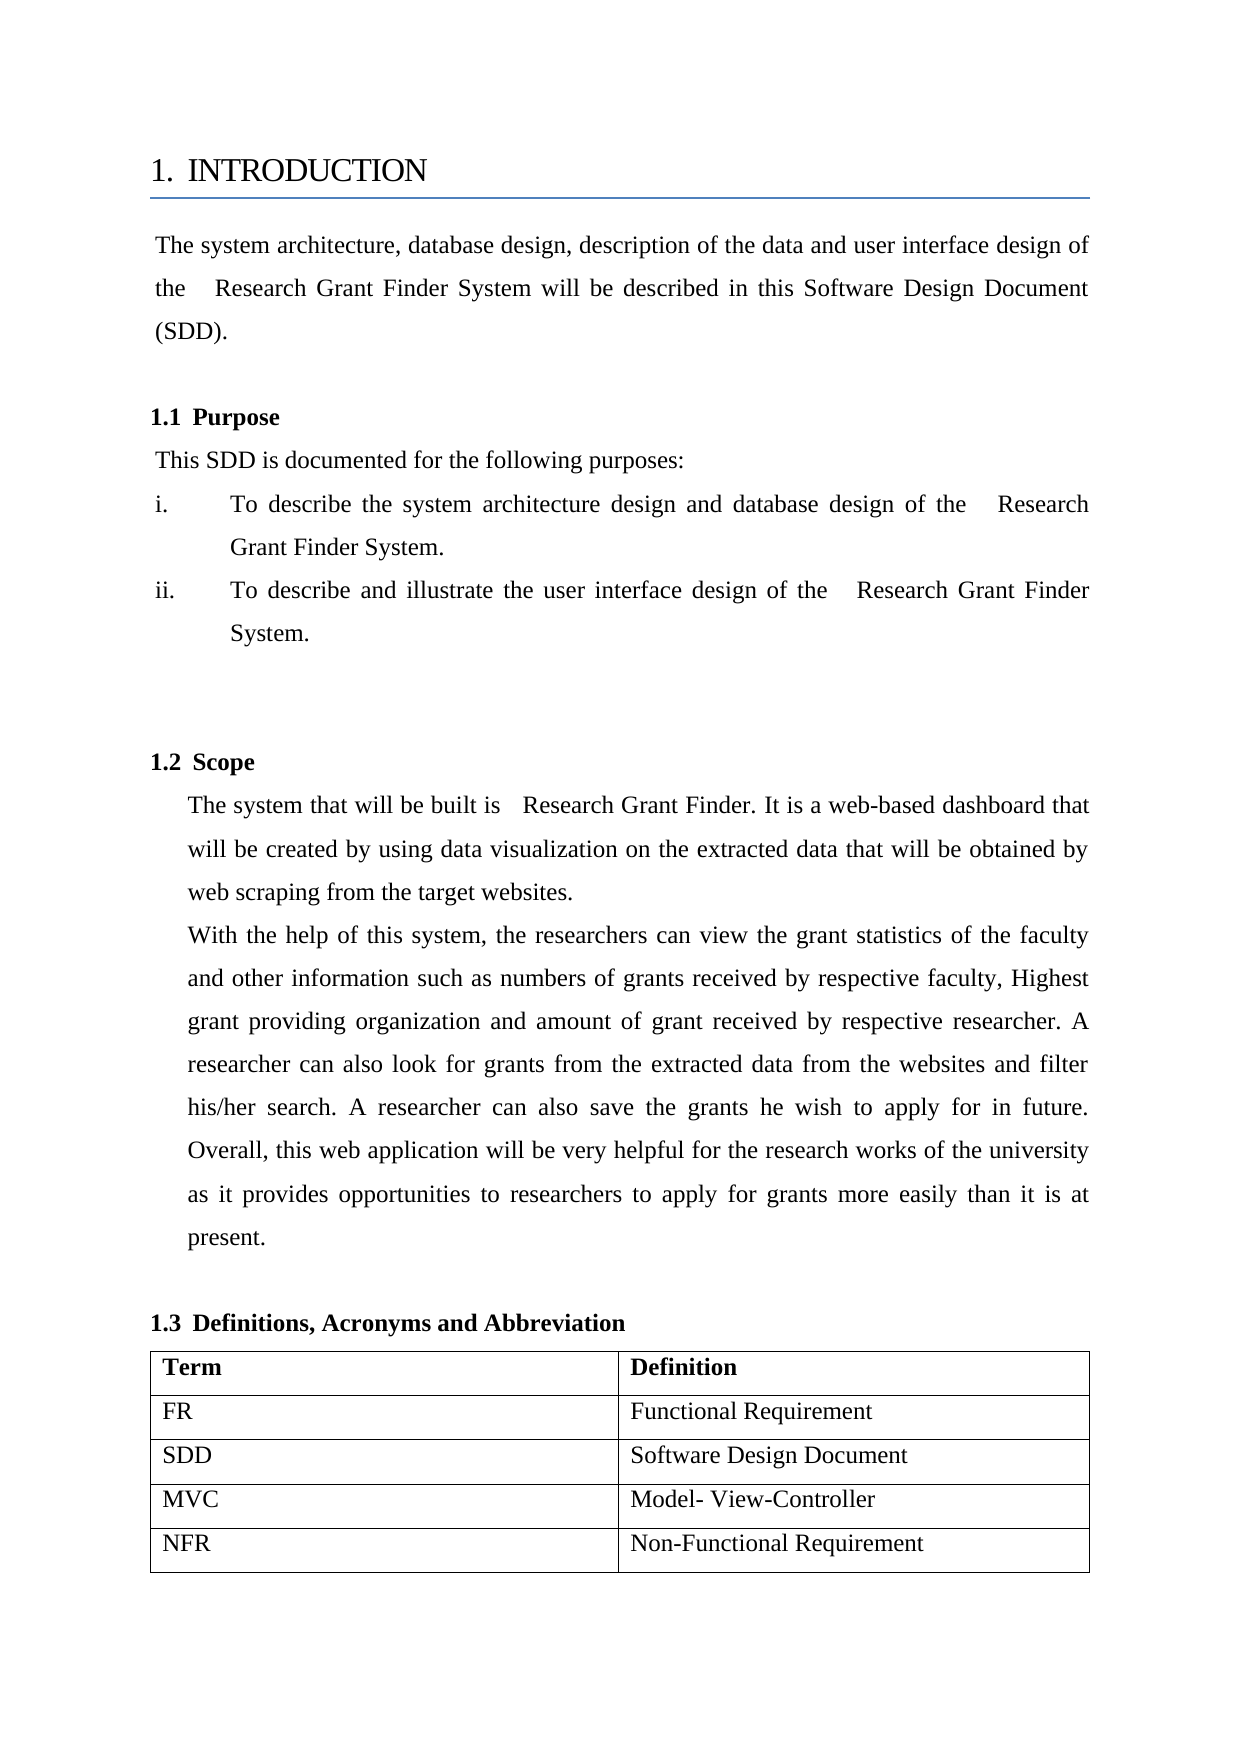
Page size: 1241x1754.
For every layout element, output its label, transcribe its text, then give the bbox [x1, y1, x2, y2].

title Introduction [150, 150, 1090, 197]
table_cell Software Design Document [619, 1440, 1089, 1483]
table_header Term [151, 1352, 618, 1395]
table_cell SDD [151, 1440, 618, 1483]
table_cell FR [151, 1396, 618, 1439]
list Scope [150, 747, 1090, 776]
text The system architecture, database design, description of the data and user interface design of the Research Grant Finder System will be described in this Software Design Document (SDD). [155, 230, 1090, 345]
table_cell Functional Requirement [619, 1396, 1089, 1439]
list To describe and illustrate the user interface design of the Research Grant Finder System. [155, 575, 1090, 647]
list To describe the system architecture design and database design of the Research Grant Finder System. [155, 489, 1090, 561]
text This SDD is documented for the following purposes: [155, 446, 1090, 474]
table_cell MVC [151, 1485, 618, 1527]
table_header Definition [619, 1352, 1089, 1395]
list With the help of this system, the researchers can view the grant statistics of the faculty and other information such as numbers of grants received by respective faculty, Highest grant providing organization and amount of grant received by respective researcher. A researcher can also look for grants from the extracted data from the websites and filter his/her search. A researcher can also save the grants he wish to apply for in future. Overall, this web application will be very helpful for the research works of the university as it provides opportunities to researchers to apply for grants more easily than it is at present. [187, 920, 1090, 1251]
table_cell Non-Functional Requirement [619, 1529, 1089, 1572]
table_cell NFR [151, 1529, 618, 1572]
table_cell Model- View-Controller [619, 1485, 1089, 1527]
list Purpose [150, 402, 1090, 431]
list The system that will be built is Research Grant Finder. It is a web-based dashboard that will be created by using data visualization on the extracted data that will be obtained by web scraping from the target websites. [187, 791, 1090, 906]
list Definitions, Acronyms and Abbreviation [150, 1308, 1090, 1337]
